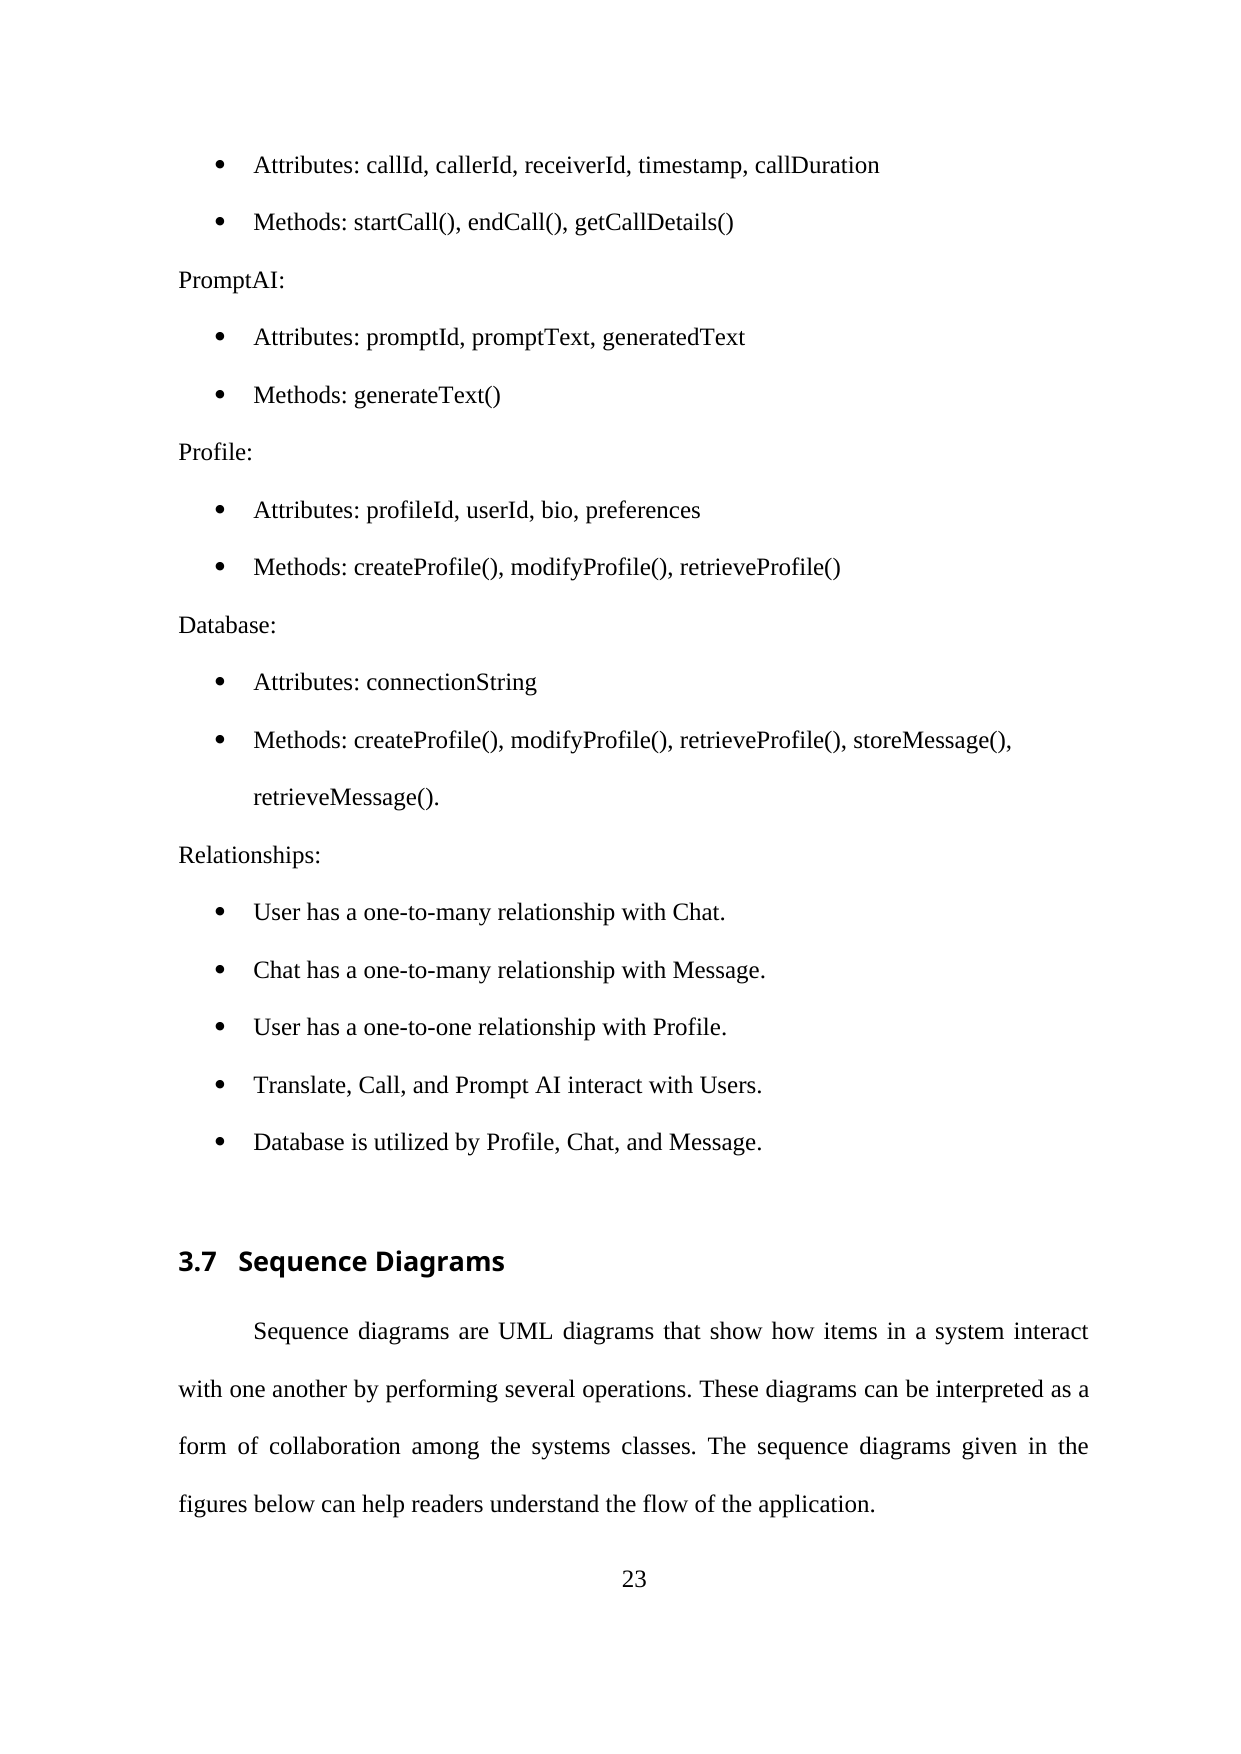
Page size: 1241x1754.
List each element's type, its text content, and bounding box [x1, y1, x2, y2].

list User has a one-to-many relationship with Chat. [216, 897, 1090, 926]
list Attributes: promptId, promptText, generatedText [216, 322, 1090, 351]
list Attributes: callId, callerId, receiverId, timestamp, callDuration [216, 150, 1090, 179]
list Chat has a one-to-many relationship with Message. [216, 955, 1090, 984]
list Database is utilized by Profile, Chat, and Message. [216, 1127, 1090, 1156]
text PromptAI: [178, 265, 1090, 294]
text Relationships: [178, 840, 1090, 869]
subtitle Sequence Diagrams [178, 1242, 1090, 1279]
list Methods: generateText() [216, 380, 1090, 409]
list Methods: createProfile(), modifyProfile(), retrieveProfile() [216, 552, 1090, 581]
list Attributes: connectionString [216, 667, 1090, 696]
list Methods: startCall(), endCall(), getCallDetails() [216, 207, 1090, 236]
text Sequence diagrams are UML diagrams that show how items in a system interact with one another by performing several operations. These diagrams can be interpreted as a form of collaboration among the systems classes. The sequence diagrams given in the figures below can help readers understand the flow of the application. [178, 1316, 1090, 1517]
list Translate, Call, and Prompt AI interact with Users. [216, 1070, 1090, 1099]
text Profile: [178, 437, 1090, 466]
list Attributes: profileId, userId, bio, preferences [216, 495, 1090, 524]
list User has a one-to-one relationship with Profile. [216, 1012, 1090, 1041]
text Database: [178, 610, 1090, 639]
list Methods: createProfile(), modifyProfile(), retrieveProfile(), storeMessage(), retrieveMessage(). [216, 725, 1090, 811]
